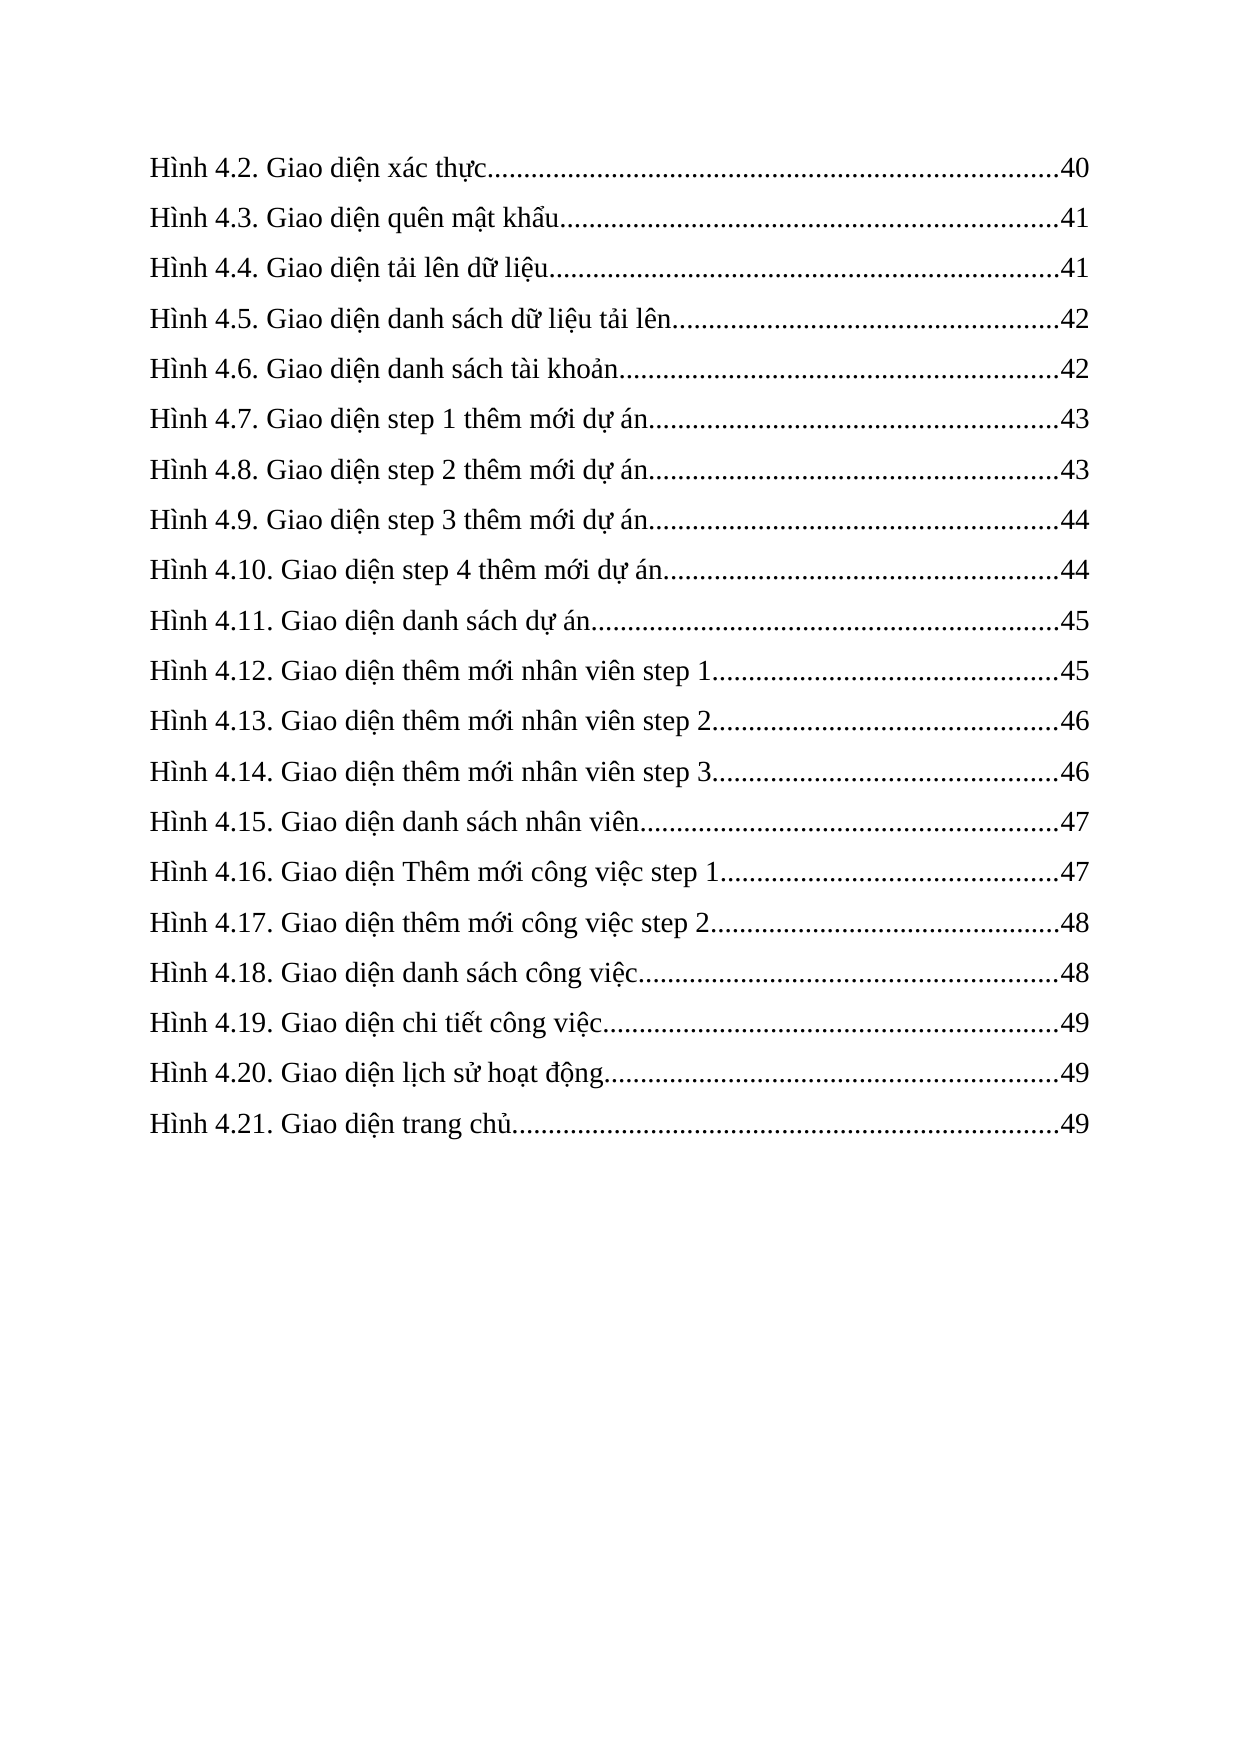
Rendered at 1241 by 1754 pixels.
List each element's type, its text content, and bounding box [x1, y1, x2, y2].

text Hình 4.3. Giao diện quên mật khẩu 41 [149, 200, 1089, 234]
text Hình 4.6. Giao diện danh sách tài khoản 42 [149, 351, 1089, 385]
text Hình 4.2. Giao diện xác thực 40 [150, 150, 1090, 183]
text Hình 4.19. Giao diện chi tiết công việc 49 [149, 1005, 1089, 1039]
text Hình 4.14. Giao diện thêm mới nhân viên step 3 46 [149, 754, 1089, 787]
text Hình 4.13. Giao diện thêm mới nhân viên step 2 46 [149, 703, 1089, 737]
text Hình 4.8. Giao diện step 2 thêm mới dự án 43 [149, 452, 1089, 485]
text Hình 4.7. Giao diện step 1 thêm mới dự án 43 [149, 402, 1089, 435]
text Hình 4.15. Giao diện danh sách nhân viên 47 [149, 804, 1089, 838]
text Hình 4.12. Giao diện thêm mới nhân viên step 1 45 [149, 653, 1089, 687]
text Hình 4.5. Giao diện danh sách dữ liệu tải lên 42 [149, 301, 1089, 334]
text Hình 4.21. Giao diện trang chủ 49 [149, 1106, 1089, 1139]
text Hình 4.9. Giao diện step 3 thêm mới dự án 44 [149, 502, 1089, 536]
text Hình 4.11. Giao diện danh sách dự án 45 [149, 603, 1089, 636]
text Hình 4.20. Giao diện lịch sử hoạt động 49 [149, 1056, 1089, 1089]
text Hình 4.18. Giao diện danh sách công việc 48 [149, 955, 1089, 988]
text Hình 4.4. Giao diện tải lên dữ liệu 41 [149, 251, 1089, 284]
text Hình 4.10. Giao diện step 4 thêm mới dự án 44 [149, 552, 1089, 586]
text Hình 4.16. Giao diện Thêm mới công việc step 1 47 [149, 854, 1089, 888]
text Hình 4.17. Giao diện thêm mới công việc step 2 48 [149, 905, 1089, 938]
